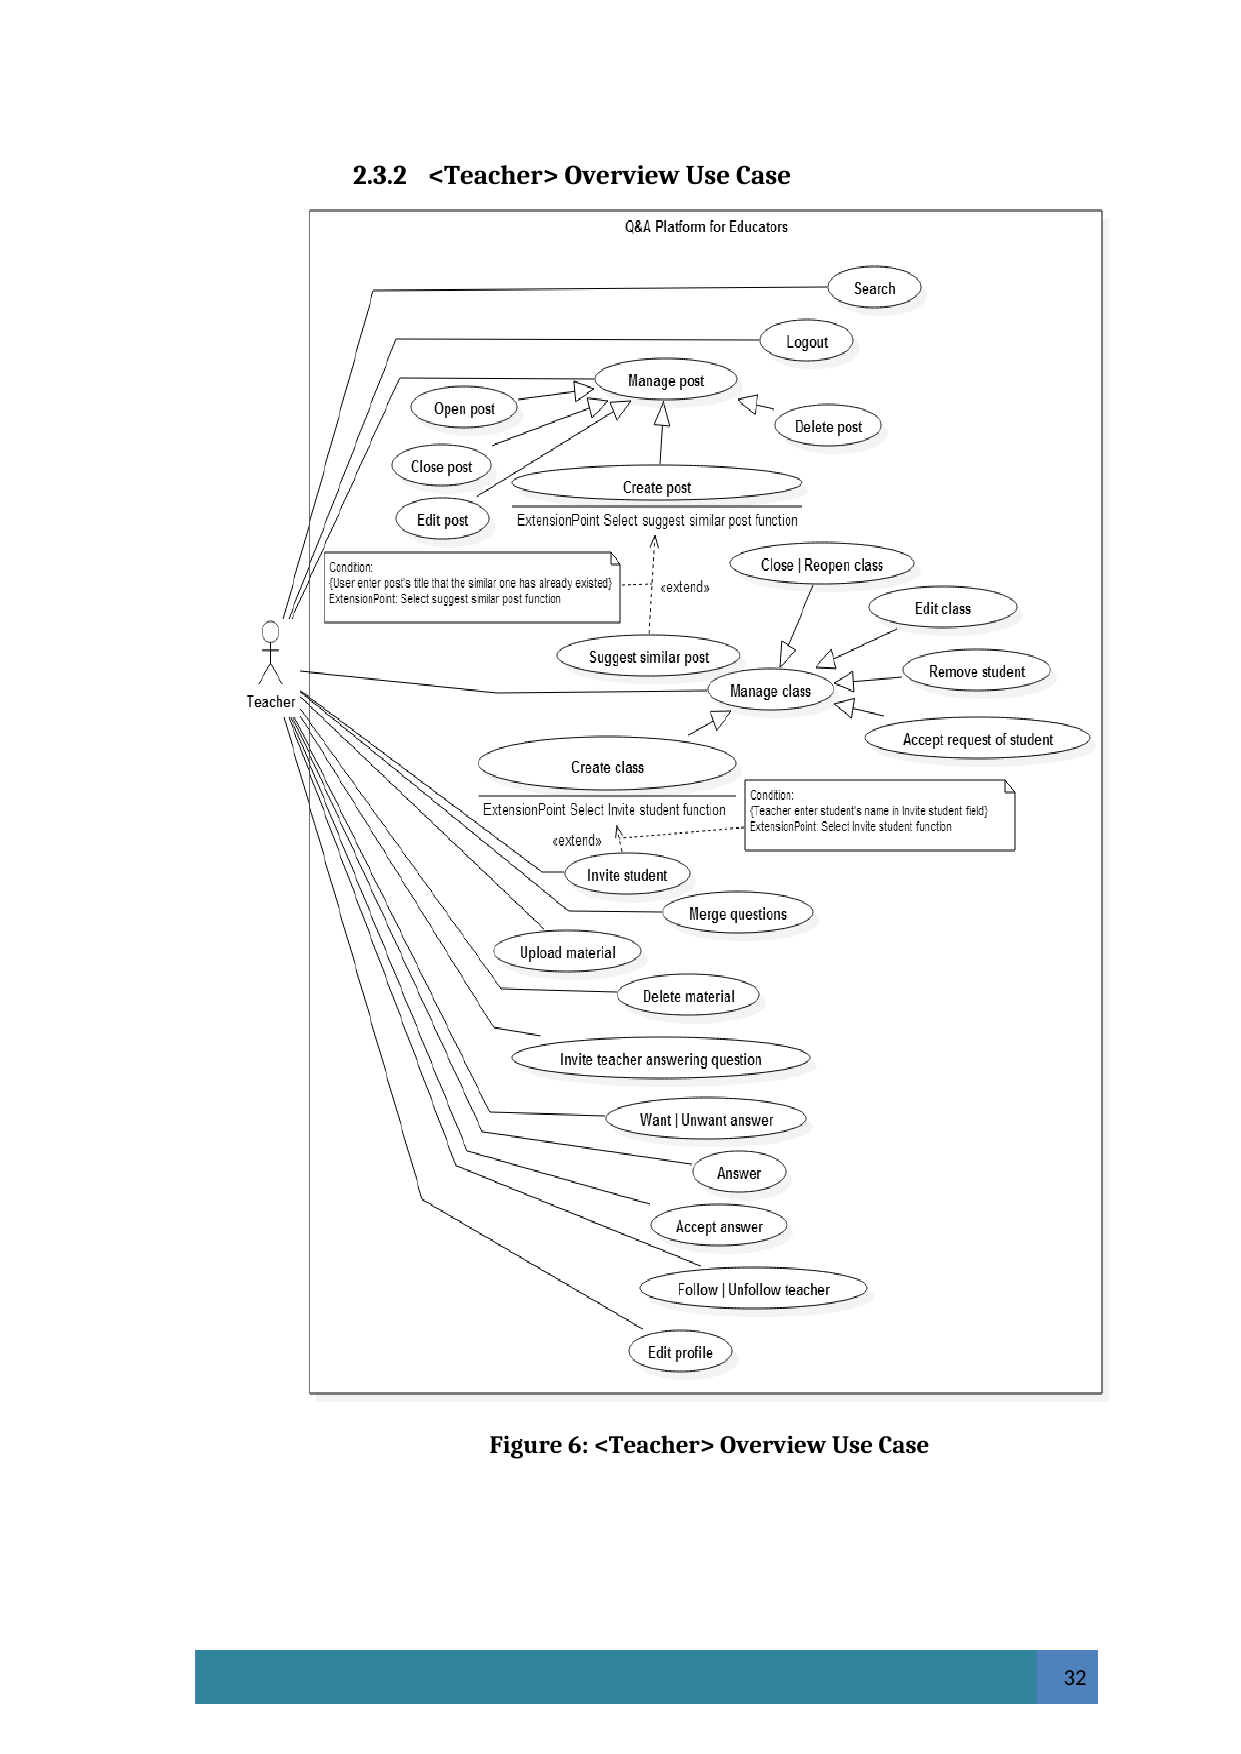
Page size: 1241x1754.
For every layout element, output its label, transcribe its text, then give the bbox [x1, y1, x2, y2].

text Figure 6: <Teacher> Overview Use Case [222, 1431, 1122, 1460]
subtitle <Teacher> Overview Use Case [353, 160, 1122, 191]
picture [232, 199, 1111, 1406]
